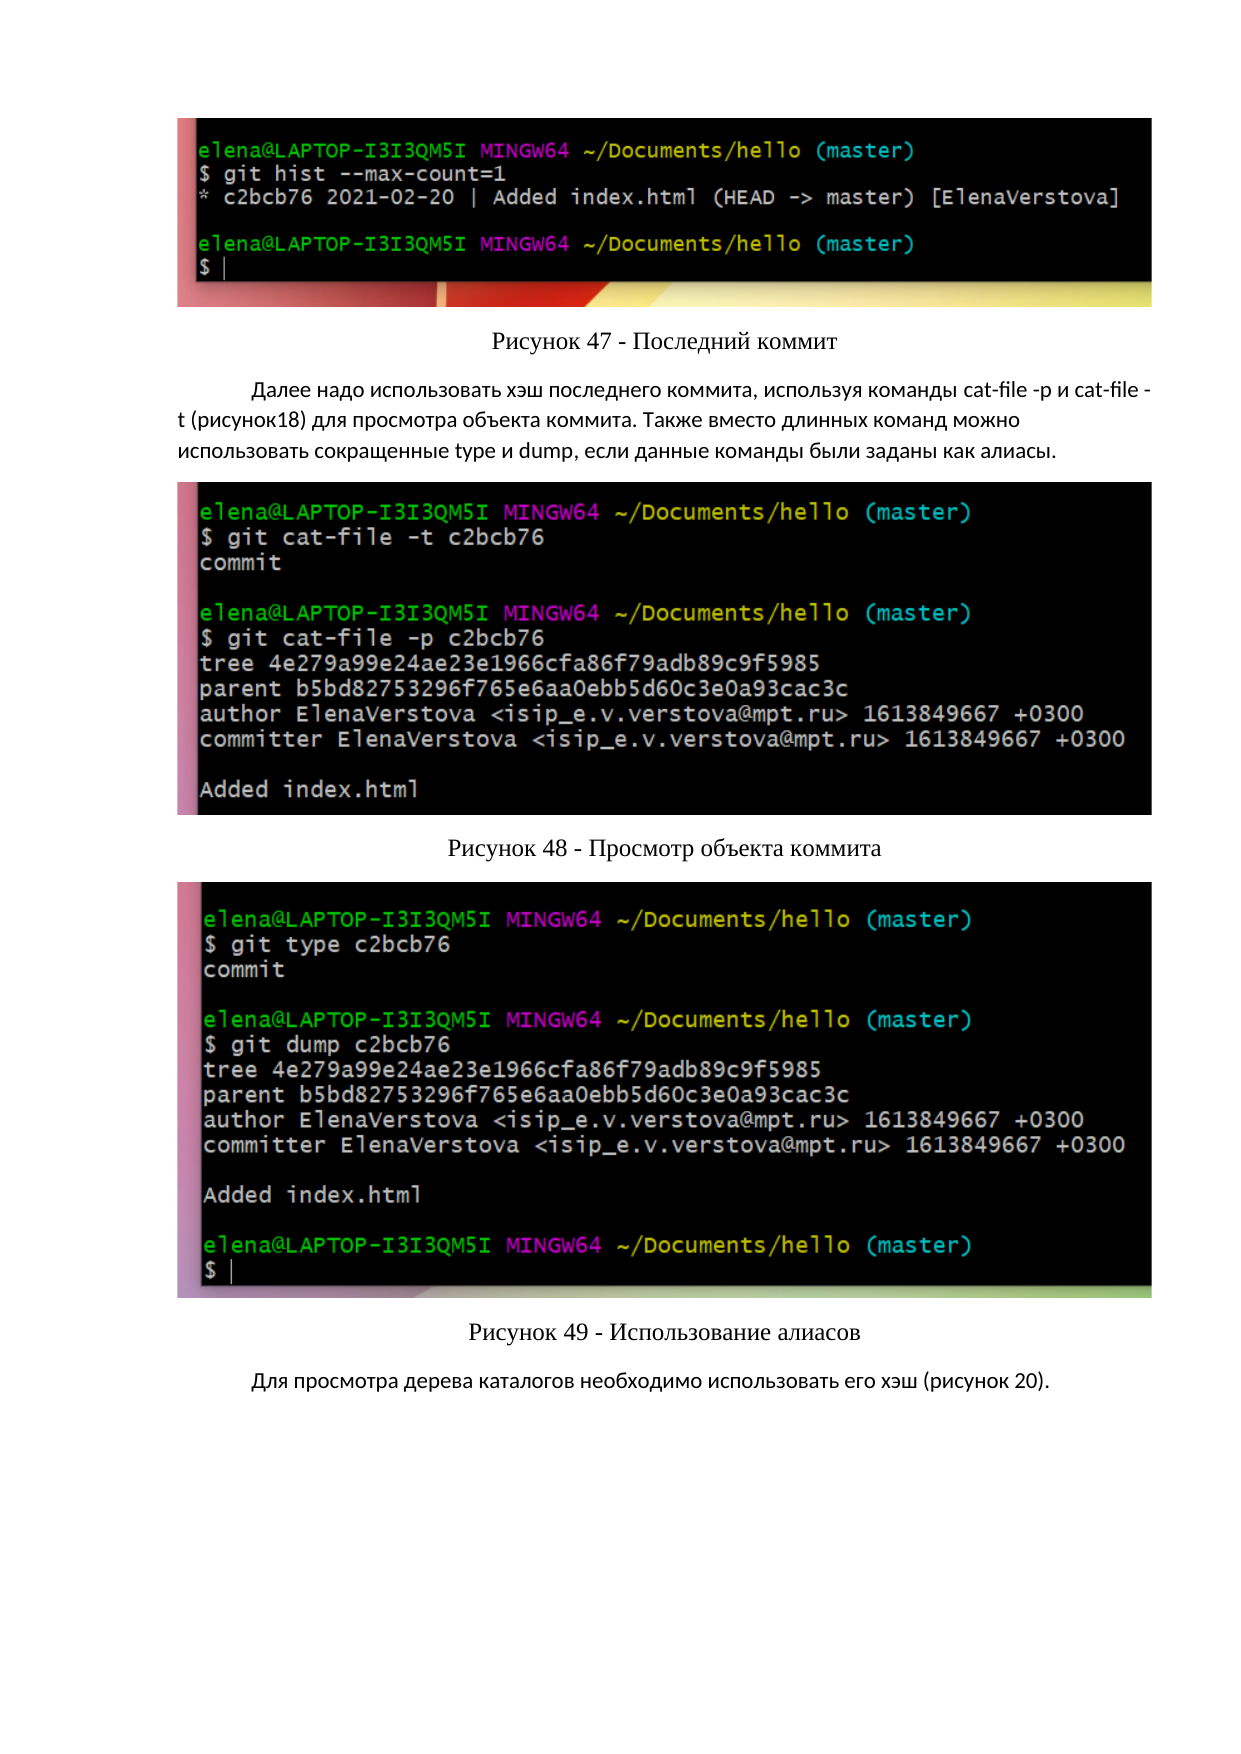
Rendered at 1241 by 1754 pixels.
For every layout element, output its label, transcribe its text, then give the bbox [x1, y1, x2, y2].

picture [177, 118, 1152, 307]
picture [177, 482, 1152, 815]
picture [177, 882, 1152, 1298]
text Далее надо использовать хэш последнего коммита, используя команды cat-file -p и cat-file -t (рисунок18) для просмотра объекта коммита. Также вместо длинных команд можно использовать сокращенные type и dump, если данные команды были заданы как алиасы. [177, 375, 1152, 464]
text Для просмотра дерева каталогов необходимо использовать его хэш (рисунок 20). [177, 1366, 1152, 1394]
